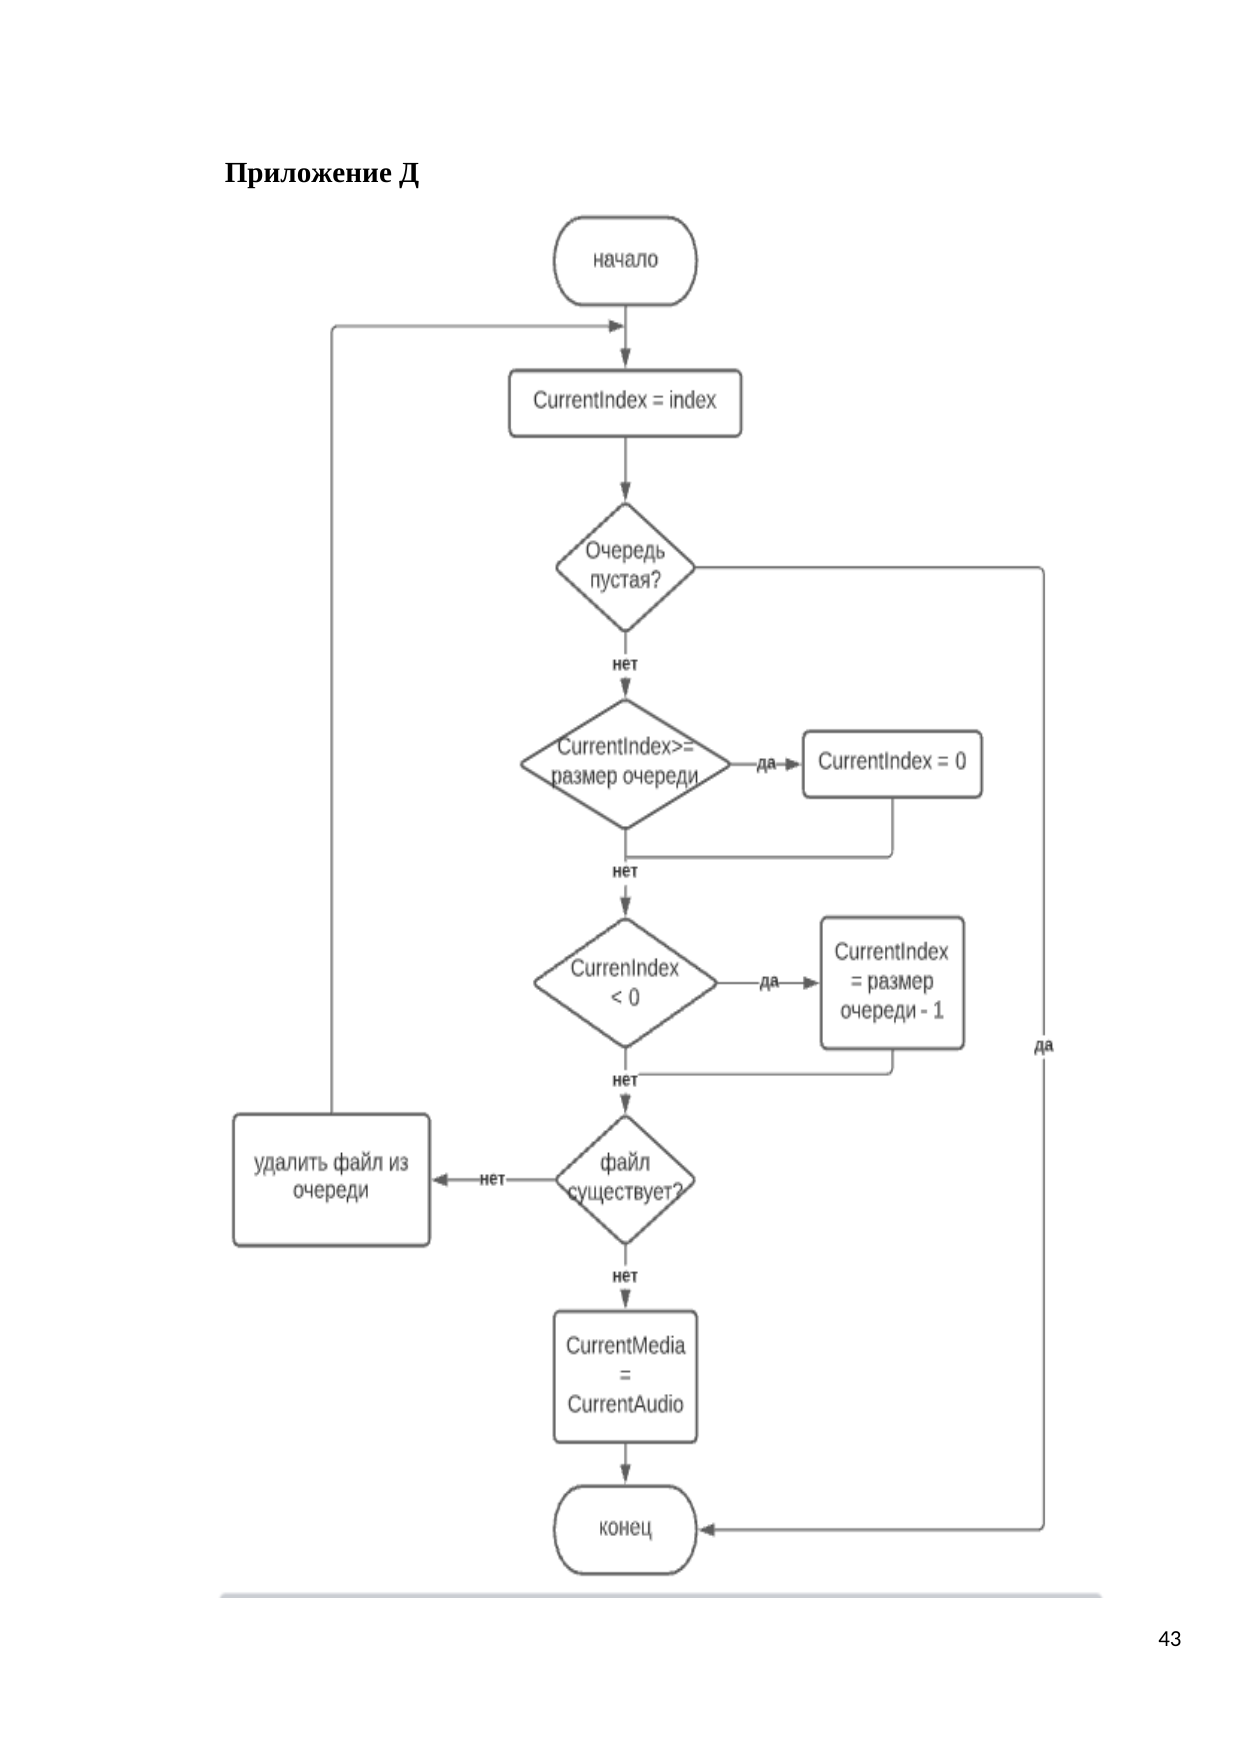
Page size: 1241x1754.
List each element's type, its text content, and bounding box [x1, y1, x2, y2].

title Приложение Д [210, 156, 1181, 189]
picture [143, 214, 1174, 1598]
